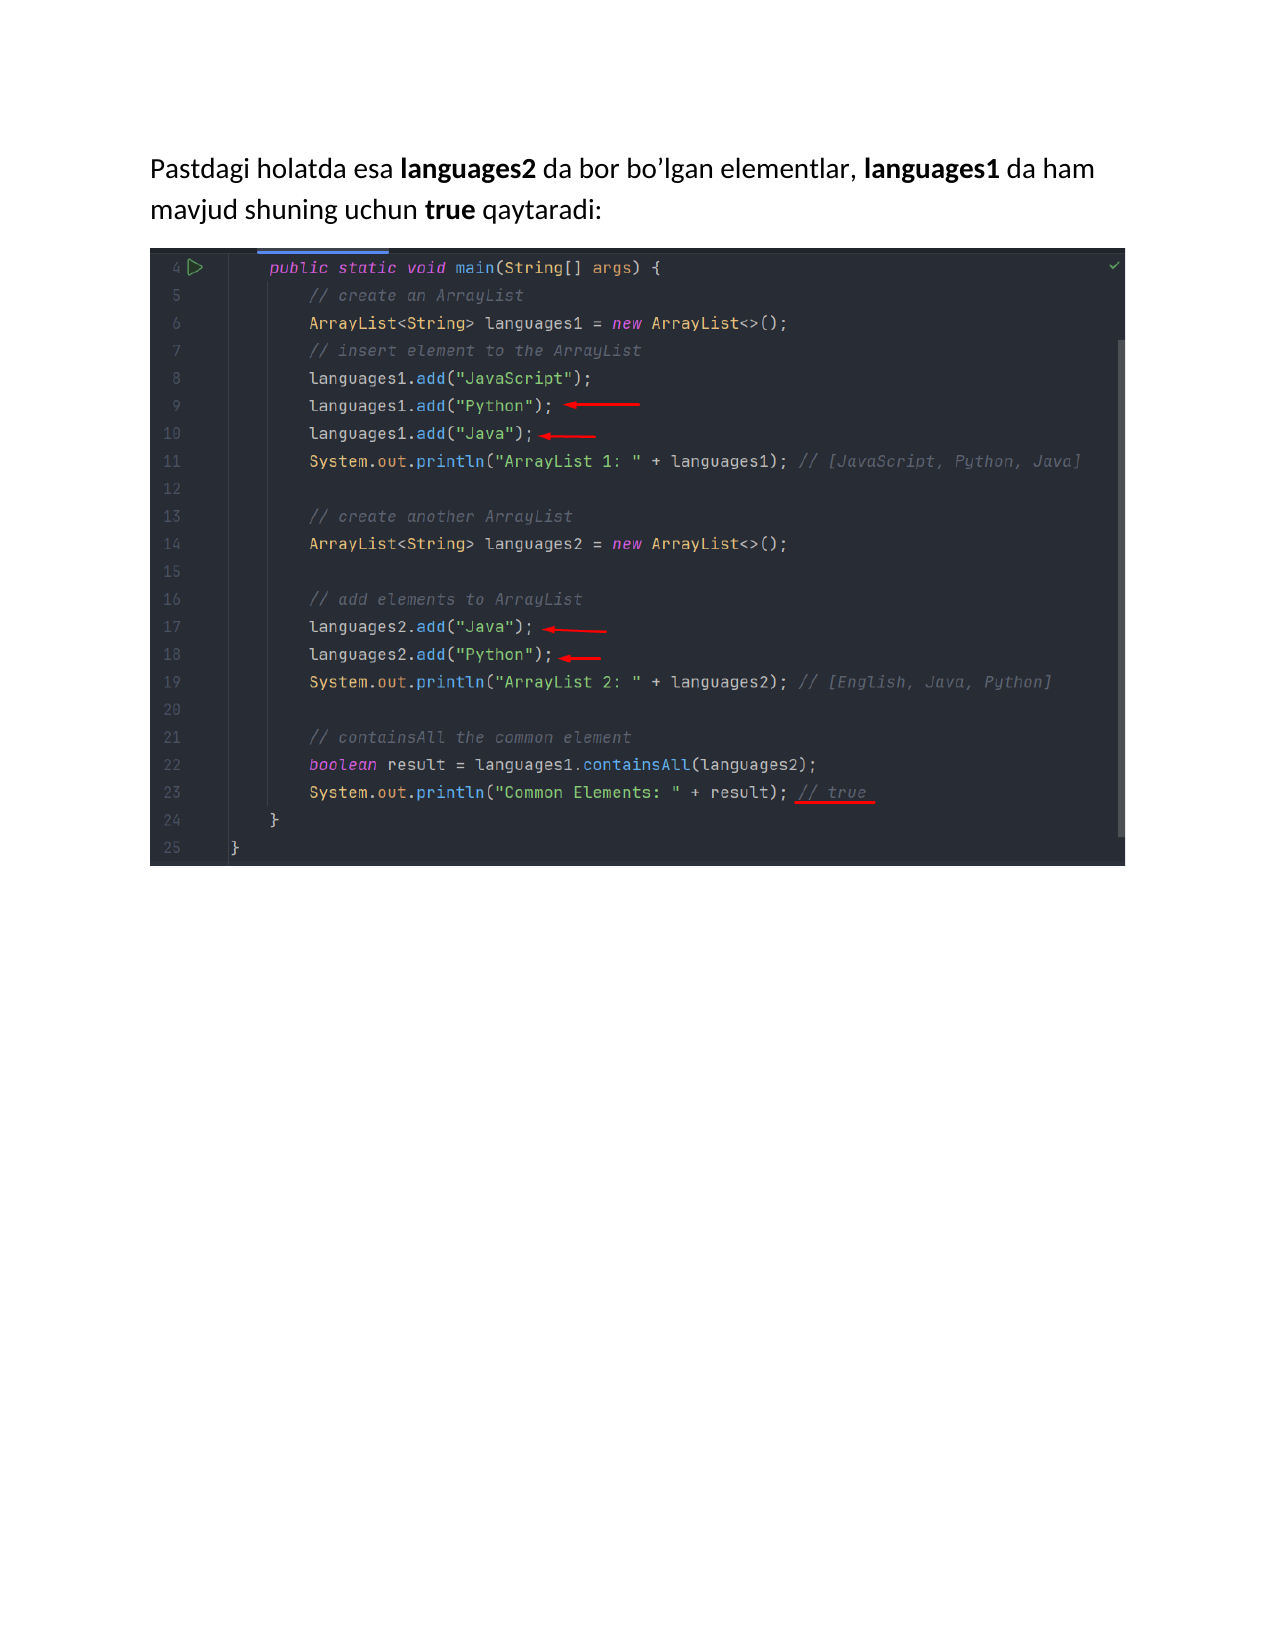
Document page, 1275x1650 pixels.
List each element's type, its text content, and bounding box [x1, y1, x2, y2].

picture [150, 248, 1125, 866]
text Pastdagi holatda esa languages2 da bor bo’lgan elementlar, languages1 da ham mavjud shuning uchun true qaytaradi: [150, 150, 1125, 227]
